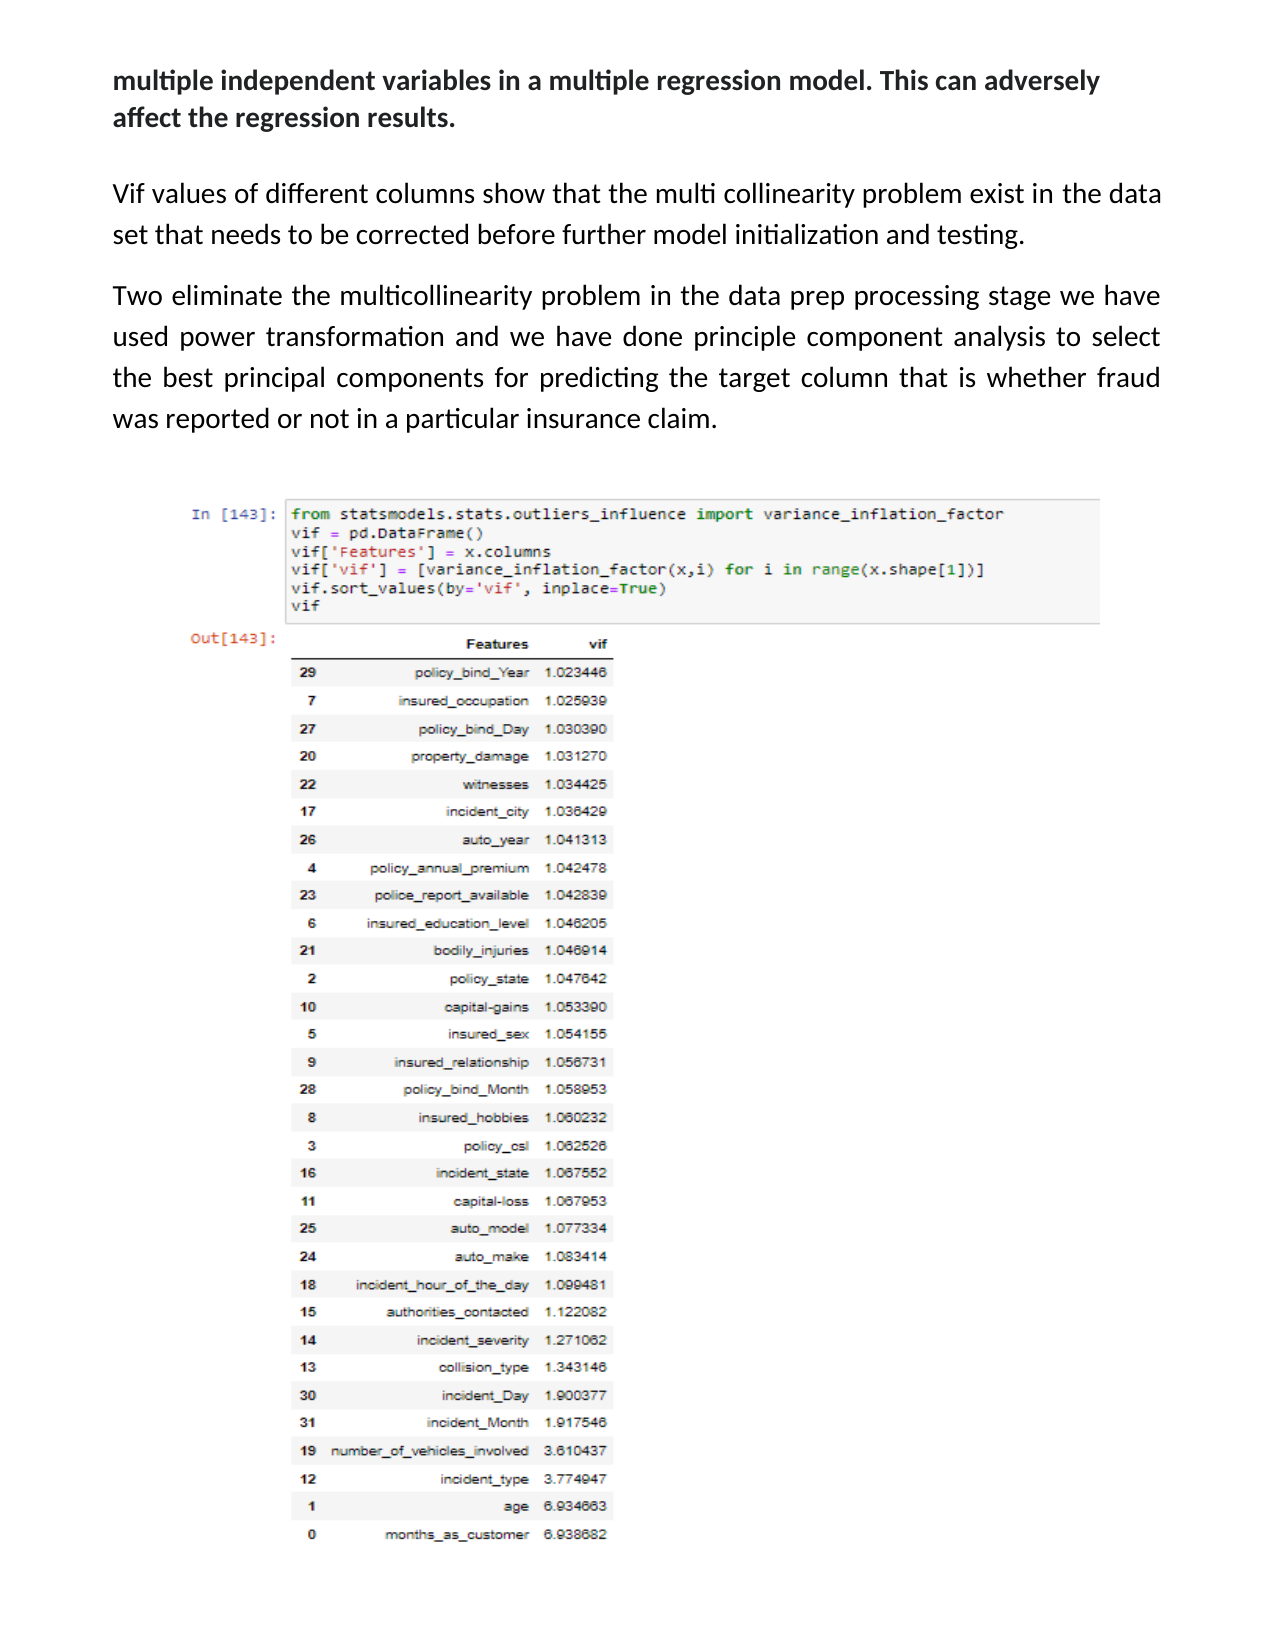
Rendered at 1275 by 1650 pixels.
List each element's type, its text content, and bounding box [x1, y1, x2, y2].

text Two eliminate the multicollinearity problem in the data prep processing stage we have used power transformation and we have done principle component analysis to select the best principal components for predicting the target column that is whether fraud was reported or not in a particular insurance claim. [112, 277, 1162, 436]
picture [182, 491, 1100, 1554]
text Vif values of different columns show that the multi collinearity problem exist in the data set that needs to be corrected before further model initialization and testing. [112, 175, 1162, 252]
text multiple independent variables in a multiple regression model. This can adversely affect the regression results. [112, 62, 1148, 134]
